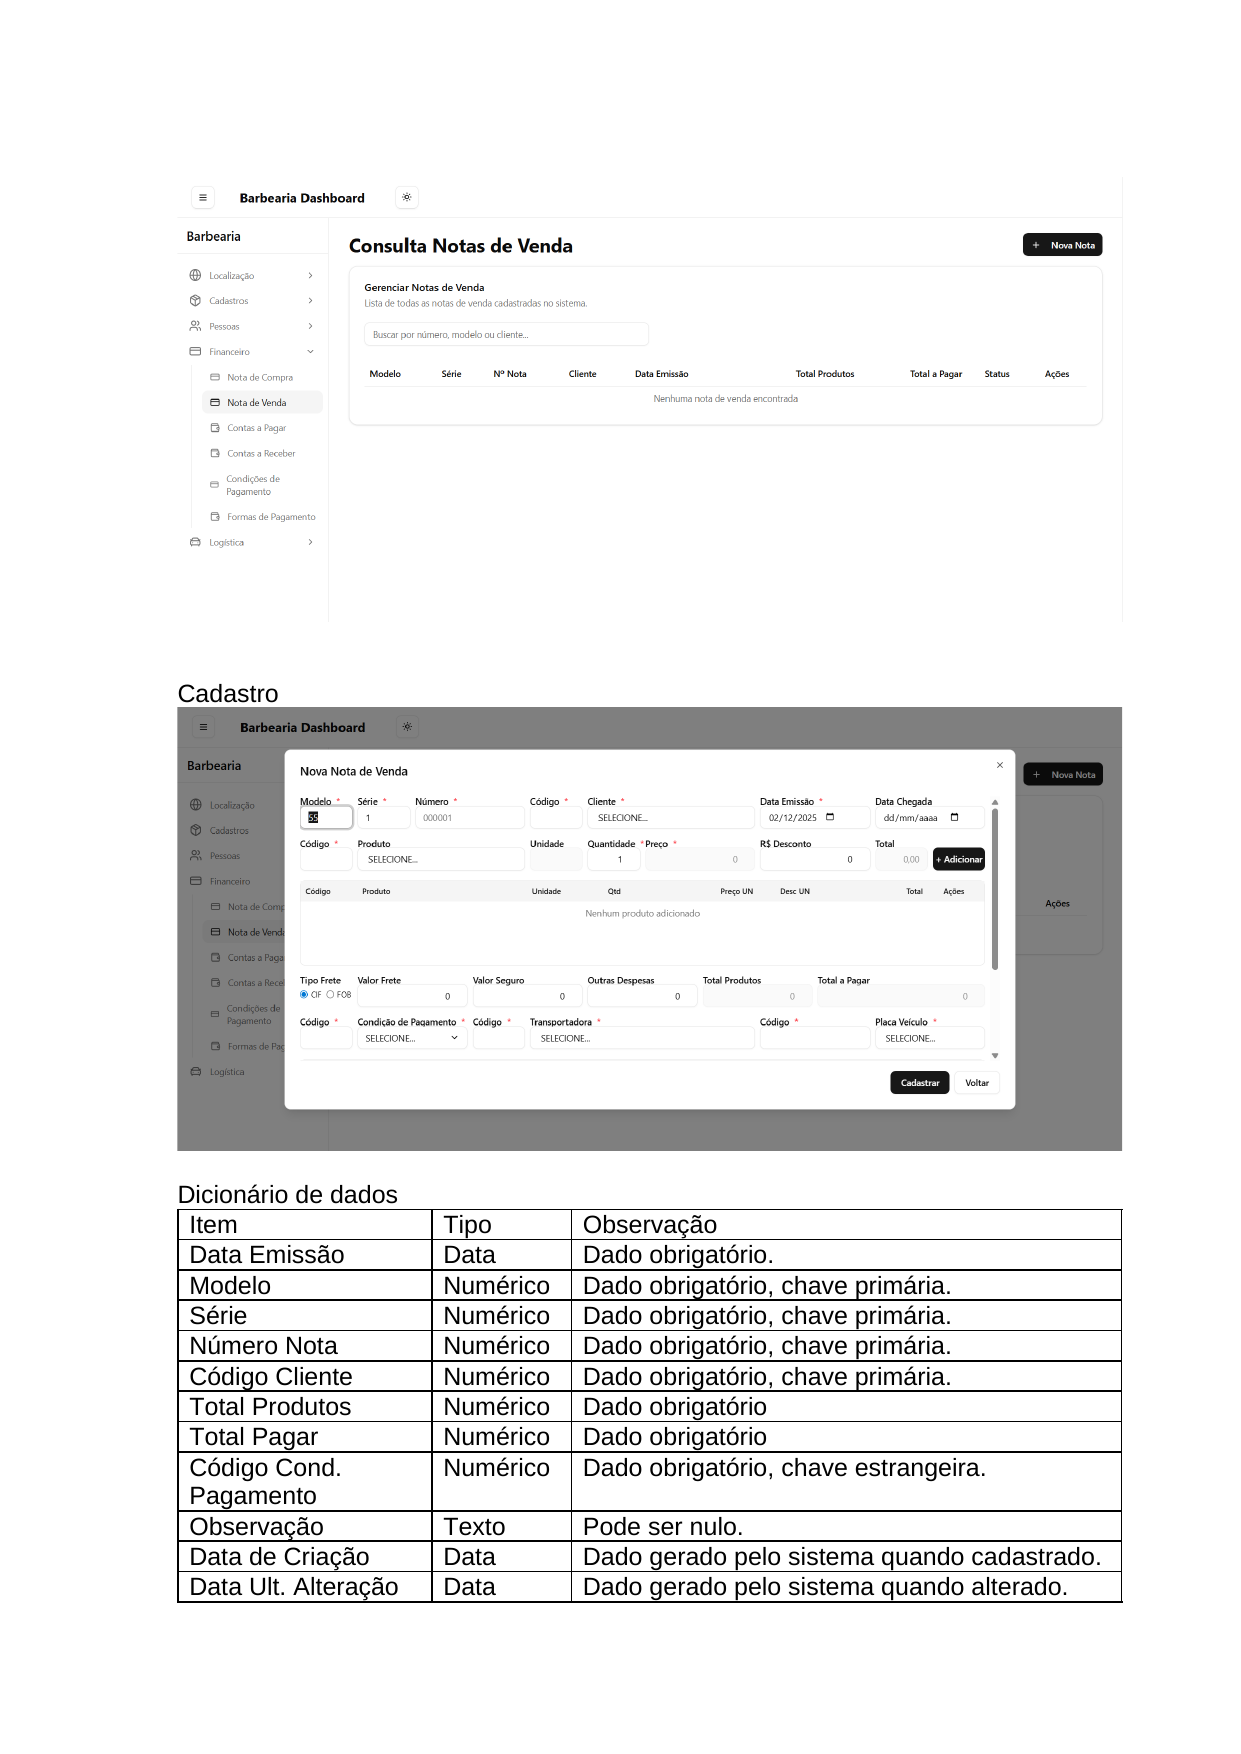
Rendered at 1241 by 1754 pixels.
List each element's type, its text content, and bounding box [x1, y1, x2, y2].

table_cell Dado obrigatório, chave estrangeira. [572, 1453, 1121, 1510]
table_cell Código Cliente [179, 1362, 431, 1390]
table_cell Numérico [433, 1453, 571, 1510]
table_cell Pode ser nulo. [572, 1512, 1121, 1540]
table_cell Dado obrigatório. [572, 1240, 1121, 1269]
table_cell Data [433, 1572, 571, 1601]
table_header Observação [572, 1210, 1121, 1239]
table_cell Numérico [433, 1271, 571, 1299]
table_cell Total Produtos [179, 1392, 431, 1421]
table_cell Dado obrigatório, chave primária. [572, 1271, 1121, 1299]
table_cell Dado obrigatório, chave primária. [572, 1301, 1121, 1330]
table_cell Dado gerado pelo sistema quando alterado. [572, 1572, 1121, 1601]
table_cell Data [433, 1240, 571, 1269]
table_cell Texto [433, 1512, 571, 1540]
table_cell Série [179, 1301, 431, 1330]
table_cell Dado obrigatório, chave primária. [572, 1362, 1121, 1390]
table_cell Data Emissão [179, 1240, 431, 1269]
picture [177, 707, 1123, 1151]
table_cell Numérico [433, 1422, 571, 1451]
text Dicionário de dados [177, 1180, 1122, 1208]
table_cell Numérico [433, 1362, 571, 1390]
table_cell Data de Criação [179, 1542, 431, 1571]
table_cell Observação [179, 1512, 431, 1540]
table_cell Dado obrigatório, chave primária. [572, 1331, 1121, 1360]
table_cell Número Nota [179, 1331, 431, 1360]
table_cell Numérico [433, 1301, 571, 1330]
table_cell Numérico [433, 1392, 571, 1421]
table_cell Dado obrigatório [572, 1392, 1121, 1421]
table_cell Código Cond. Pagamento [179, 1453, 431, 1510]
table_cell Data Ult. Alteração [179, 1572, 431, 1601]
table_cell Total Pagar [179, 1422, 431, 1451]
table_cell Data [433, 1542, 571, 1571]
table_cell Dado obrigatório [572, 1422, 1121, 1451]
table_header Item [179, 1210, 431, 1239]
table_header Tipo [433, 1210, 571, 1239]
picture [177, 177, 1123, 622]
table_cell Dado gerado pelo sistema quando cadastrado. [572, 1542, 1121, 1571]
table_cell Numérico [433, 1331, 571, 1360]
table_cell Modelo [179, 1271, 431, 1299]
text Cadastro [177, 679, 1122, 707]
